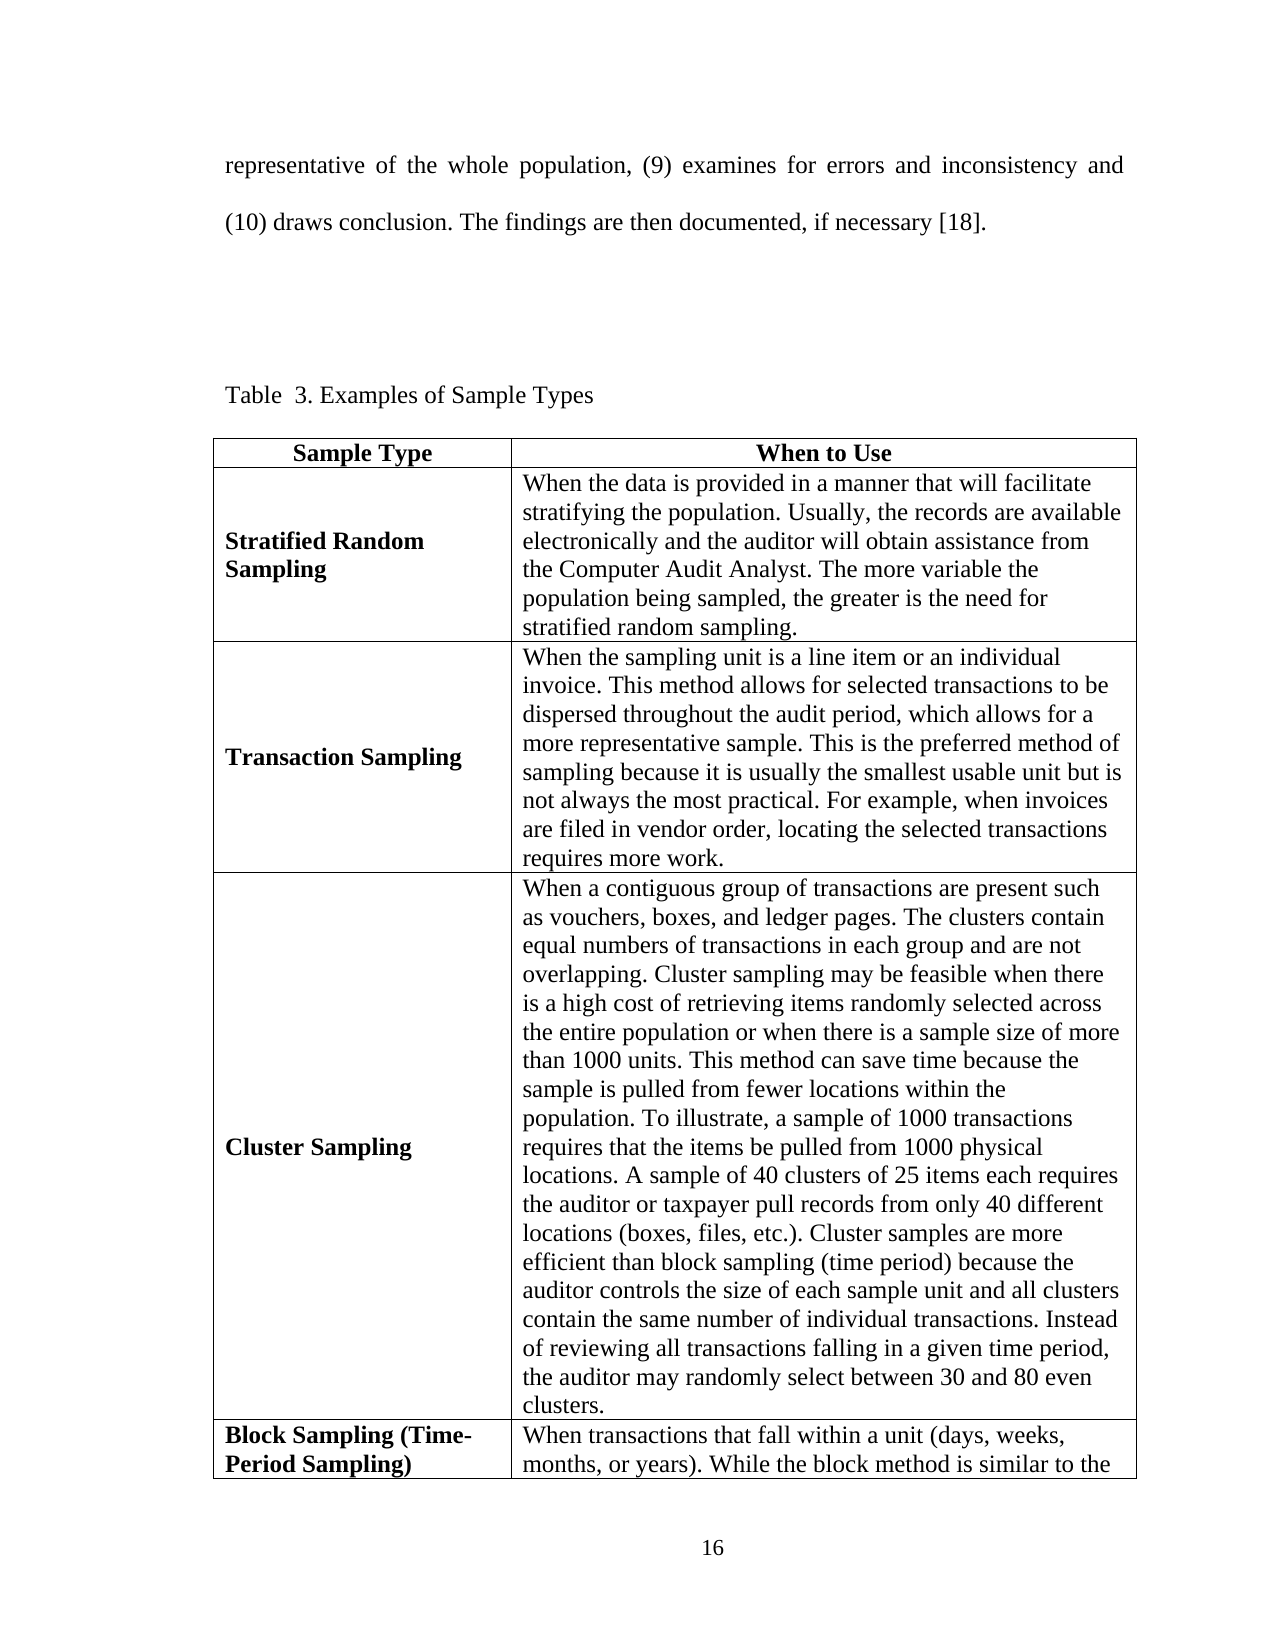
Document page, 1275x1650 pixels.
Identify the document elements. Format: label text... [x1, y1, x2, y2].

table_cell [512, 1420, 1136, 1478]
table_cell When the data is provided in a manner that will facilitate stratifying the population. Usually, the records are available electronically and the auditor will obtain assistance from the Computer Audit Analyst. The more variable the population being sampled, the greater is the need for stratified random sampling. [512, 468, 1136, 641]
table_cell Cluster Sampling [214, 873, 511, 1419]
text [225, 150, 1125, 236]
table_cell When a contiguous group of transactions are present such as vouchers, boxes, and ledger pages. The clusters contain equal numbers of transactions in each group and are not overlapping. Cluster sampling may be feasible when there is a high cost of retrieving items randomly selected across the entire population or when there is a sample size of more than 1000 units. This method can save time because the sample is pulled from fewer locations within the population. To illustrate, a sample of 1000 transactions requires that the items be pulled from 1000 physical locations. A sample of 40 clusters of 25 items each requires the auditor or taxpayer pull records from only 40 different locations (boxes, files, etc.). Cluster samples are more efficient than block sampling (time period) because the auditor controls the size of each sample unit and all clusters contain the same number of individual transactions. Instead of reviewing all transactions falling in a given time period, the auditor may randomly select between 30 and 80 even clusters. [512, 873, 1136, 1419]
table_cell Transaction Sampling [214, 642, 511, 872]
table_header Sample Type [214, 439, 511, 467]
table_cell When the sampling unit is a line item or an individual invoice. This method allows for selected transactions to be dispersed throughout the audit period, which allows for a more representative sample. This is the preferred method of sampling because it is usually the smallest usable unit but is not always the most practical. For example, when invoices are filed in vendor order, locating the selected transactions requires more work. [512, 642, 1136, 872]
table_header When to Use [512, 439, 1136, 467]
text Table 3. Examples of Sample Types [225, 380, 1125, 409]
table_cell Stratified Random Sampling [214, 468, 511, 641]
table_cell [214, 1420, 511, 1478]
